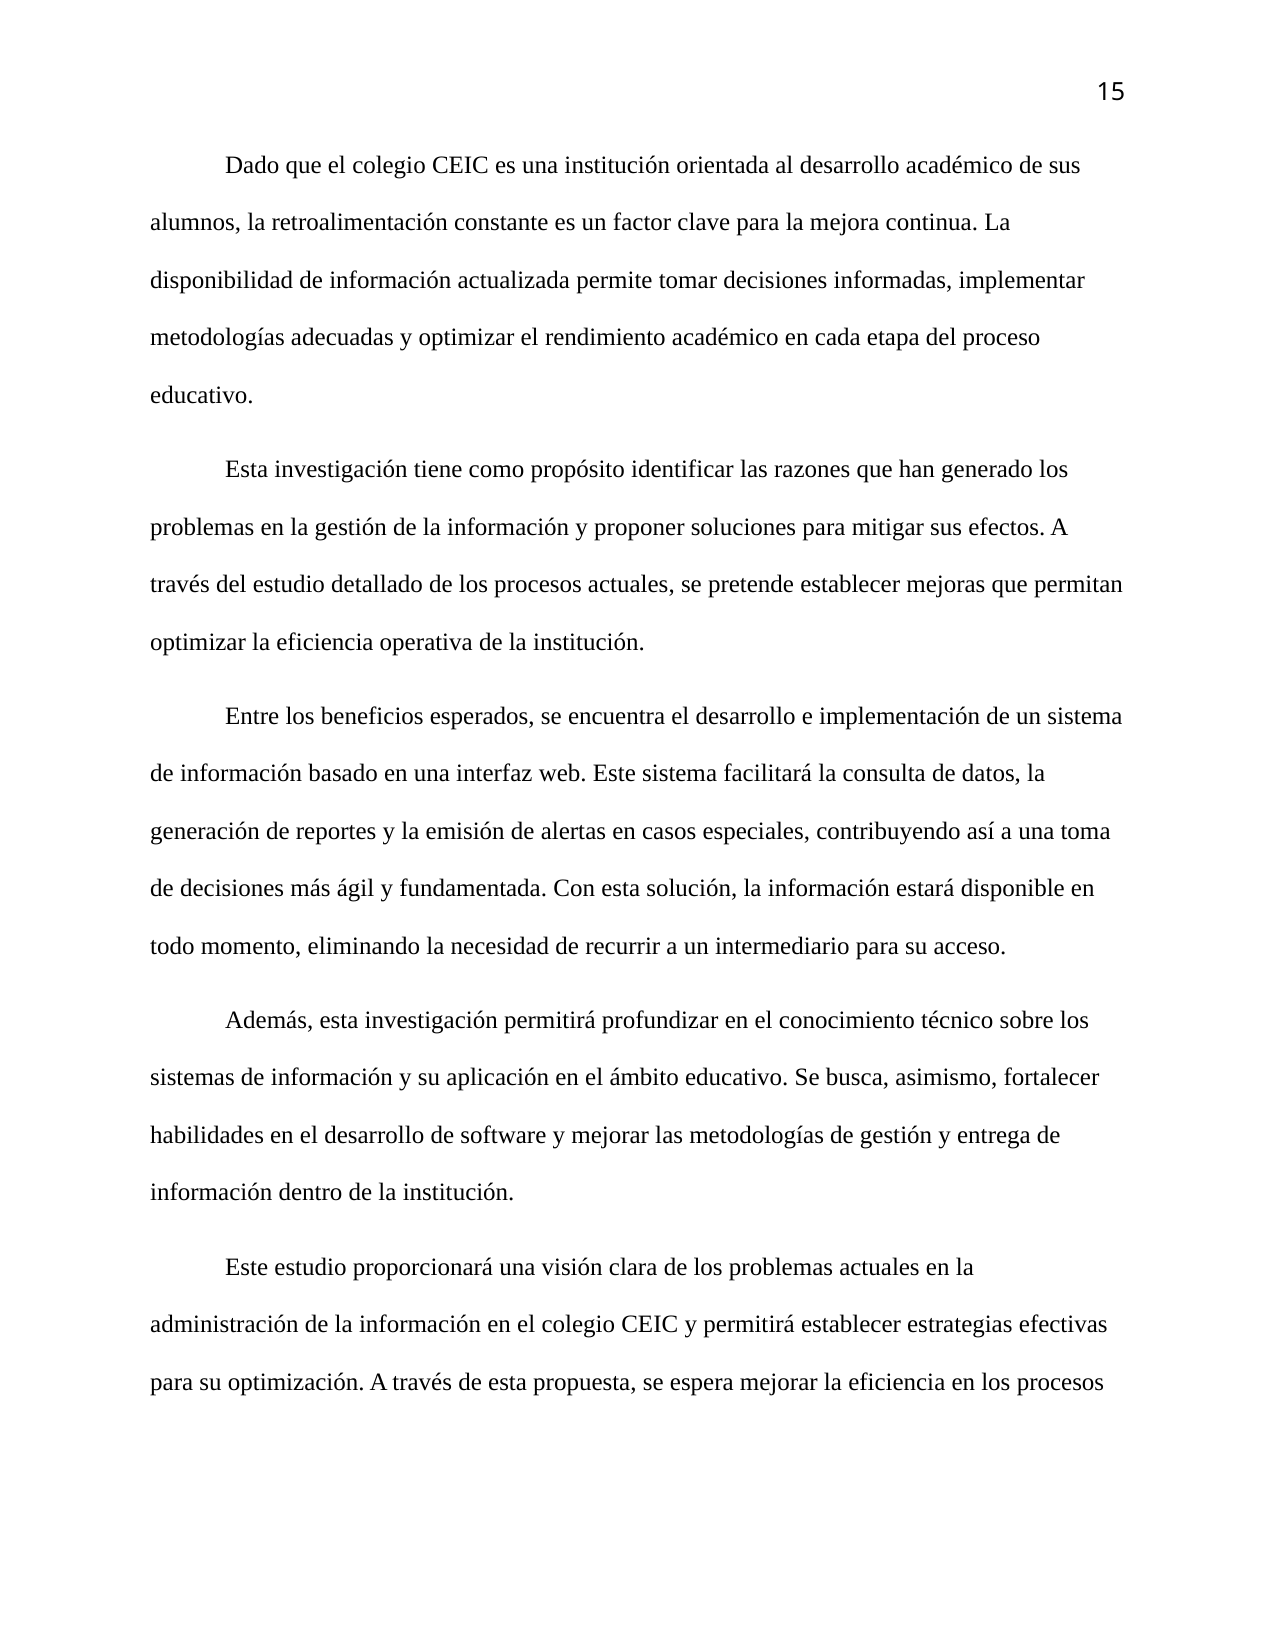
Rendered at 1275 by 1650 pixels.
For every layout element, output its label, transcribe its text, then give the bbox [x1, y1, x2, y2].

text Esta investigación tiene como propósito identificar las razones que han generado los problemas en la gestión de la información y proponer soluciones para mitigar sus efectos. A través del estudio detallado de los procesos actuales, se pretende establecer mejoras que permitan optimizar la eficiencia operativa de la institución. [150, 454, 1125, 655]
text Entre los beneficios esperados, se encuentra el desarrollo e implementación de un sistema de información basado en una interfaz web. Este sistema facilitará la consulta de datos, la generación de reportes y la emisión de alertas en casos especiales, contribuyendo así a una toma de decisiones más ágil y fundamentada. Con esta solución, la información estará disponible en todo momento, eliminando la necesidad de recurrir a un intermediario para su acceso. [150, 701, 1125, 959]
text Además, esta investigación permitirá profundizar en el conocimiento técnico sobre los sistemas de información y su aplicación en el ámbito educativo. Se busca, asimismo, fortalecer habilidades en el desarrollo de software y mejorar las metodologías de gestión y entrega de información dentro de la institución. [150, 1005, 1125, 1206]
text Dado que el colegio CEIC es una institución orientada al desarrollo académico de sus alumnos, la retroalimentación constante es un factor clave para la mejora continua. La disponibilidad de información actualizada permite tomar decisiones informadas, implementar metodologías adecuadas y optimizar el rendimiento académico en cada etapa del proceso educativo. [150, 150, 1125, 409]
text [150, 1252, 1125, 1395]
